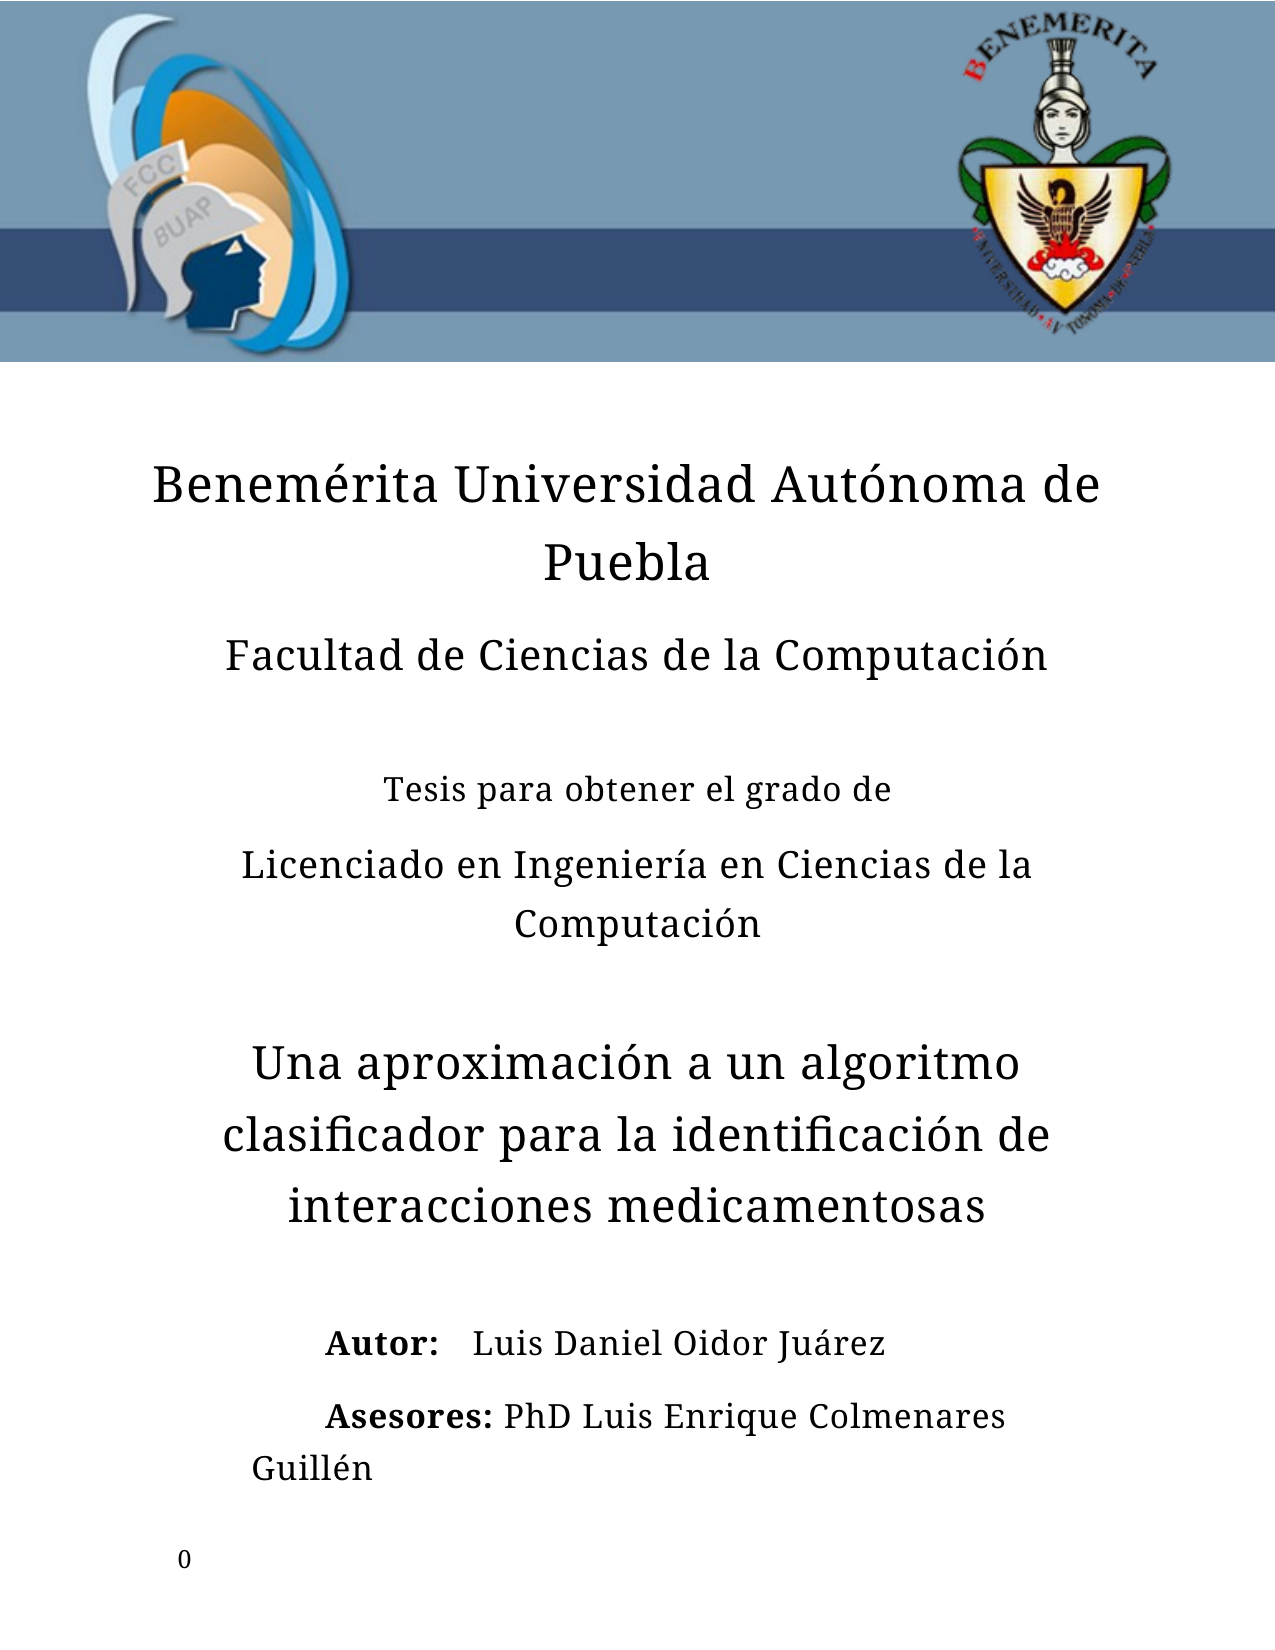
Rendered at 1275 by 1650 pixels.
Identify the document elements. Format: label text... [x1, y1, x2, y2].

text Facultad de Ciencias de la Computación [177, 626, 1098, 683]
text Autor: Luis Daniel Oidor Juárez [251, 1319, 1098, 1365]
text Licenciado en Ingeniería en Ciencias de la Computación [177, 839, 1098, 948]
text Benemérita Universidad Autónoma de Puebla [88, 449, 1167, 595]
text Tesis para obtener el grado de [177, 766, 1098, 811]
text Asesores: PhD Luis Enrique Colmenares Guillén [251, 1393, 1098, 1490]
text Una aproximación a un algoritmo clasificador para la identificación de interacciones medicamentosas [177, 1030, 1098, 1236]
picture [0, 1, 1275, 362]
